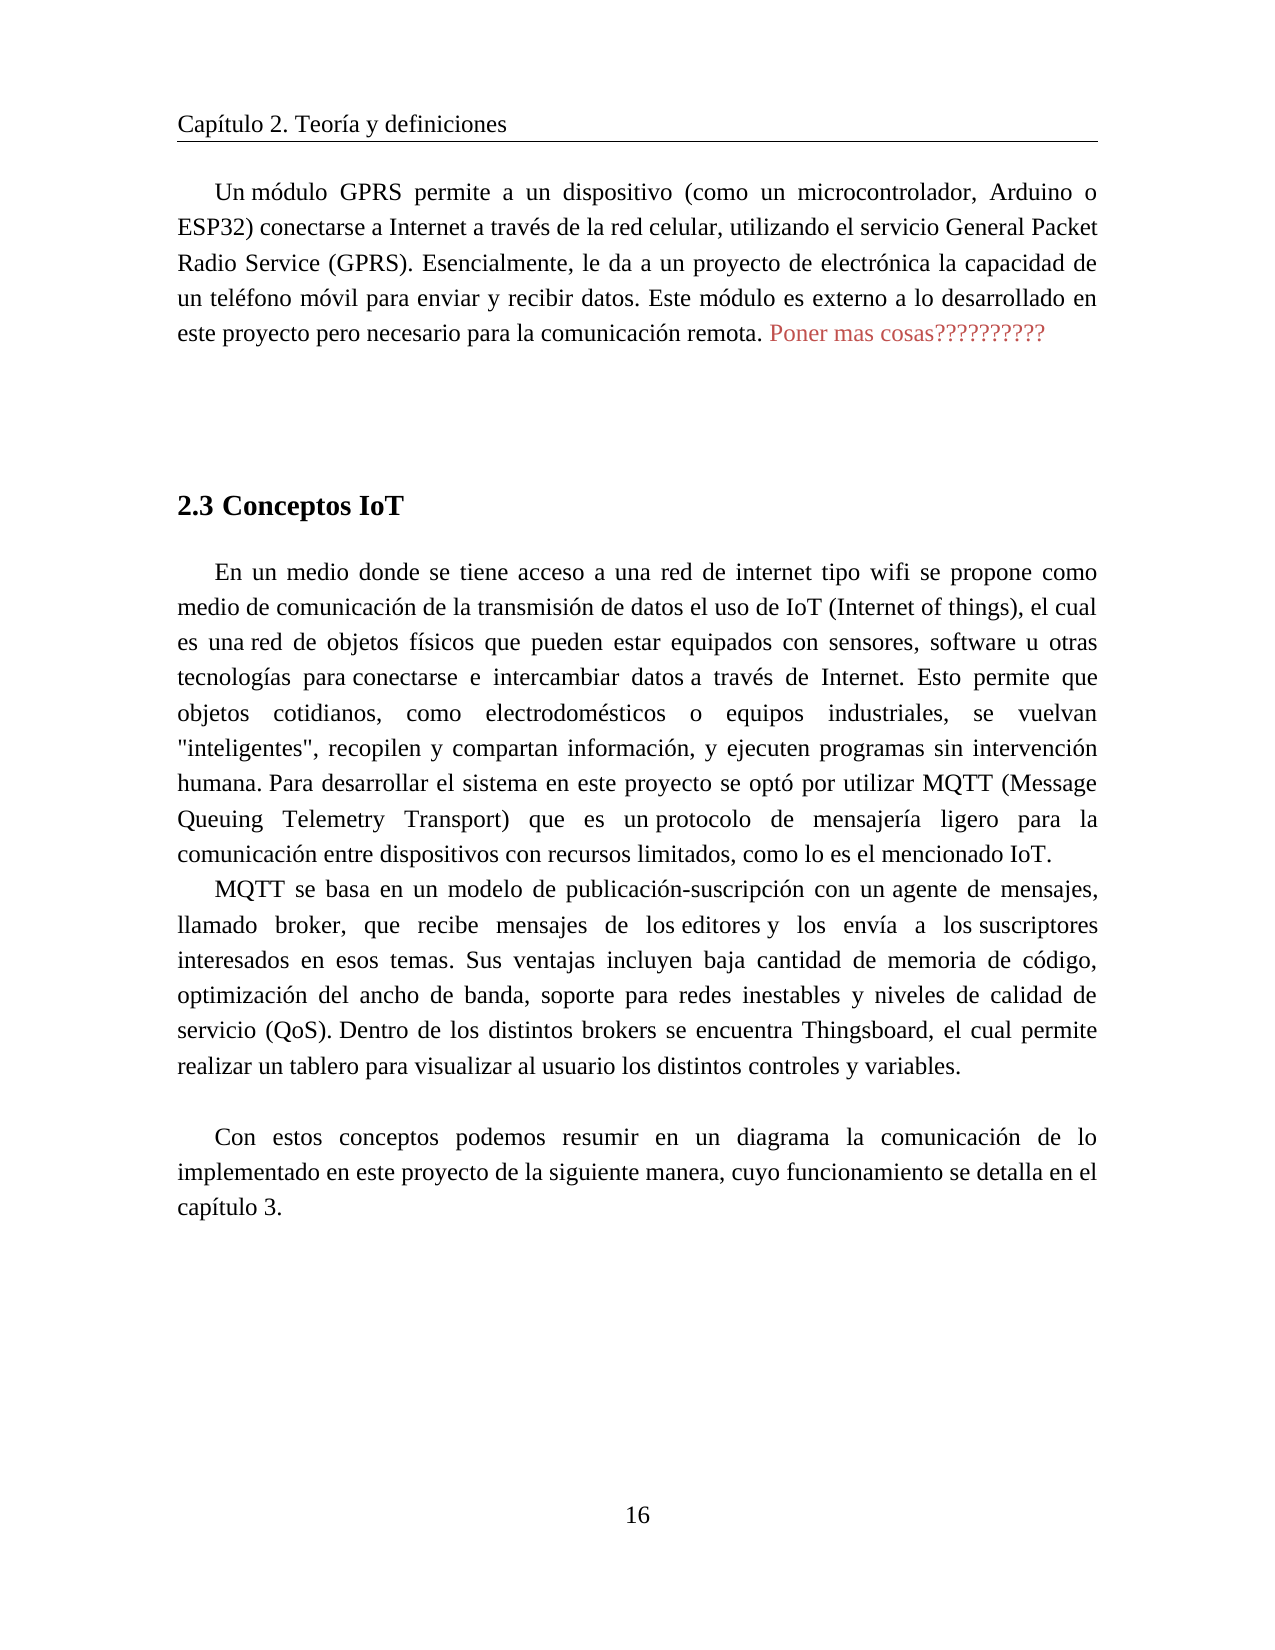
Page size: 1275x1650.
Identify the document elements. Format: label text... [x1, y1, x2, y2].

subtitle Conceptos IoT [177, 488, 1200, 521]
text MQTT se basa en un modelo de publicación-suscripción con un agente de mensajes, llamado broker, que recibe mensajes de los editores y los envía a los suscriptores interesados en esos temas. Sus ventajas incluyen baja cantidad de memoria de código, optimización del ancho de banda, soporte para redes inestables y niveles de calidad de servicio (QoS). Dentro de los distintos brokers se encuentra Thingsboard, el cual permite realizar un tablero para visualizar al usuario los distintos controles y variables. [177, 874, 1098, 1080]
text Con estos conceptos podemos resumir en un diagrama la comunicación de lo implementado en este proyecto de la siguiente manera, cuyo funcionamiento se detalla en el capítulo 3. [177, 1122, 1098, 1221]
text En un medio donde se tiene acceso a una red de internet tipo wifi se propone como medio de comunicación de la transmisión de datos el uso de IoT (Internet of things), el cual es una red de objetos físicos que pueden estar equipados con sensores, software u otras tecnologías para conectarse e intercambiar datos a través de Internet. Esto permite que objetos cotidianos, como electrodomésticos o equipos industriales, se vuelvan "inteligentes", recopilen y compartan información, y ejecuten programas sin intervención humana. Para desarrollar el sistema en este proyecto se optó por utilizar MQTT (Message Queuing Telemetry Transport) que es un protocolo de mensajería ligero para la comunicación entre dispositivos con recursos limitados, como lo es el mencionado IoT. [177, 557, 1098, 868]
text Un módulo GPRS permite a un dispositivo (como un microcontrolador, Arduino o ESP32) conectarse a Internet a través de la red celular, utilizando el servicio General Packet Radio Service (GPRS). Esencialmente, le da a un proyecto de electrónica la capacidad de un teléfono móvil para enviar y recibir datos. Este módulo es externo a lo desarrollado en este proyecto pero necesario para la comunicación remota. Poner mas cosas?????????? [177, 177, 1098, 347]
